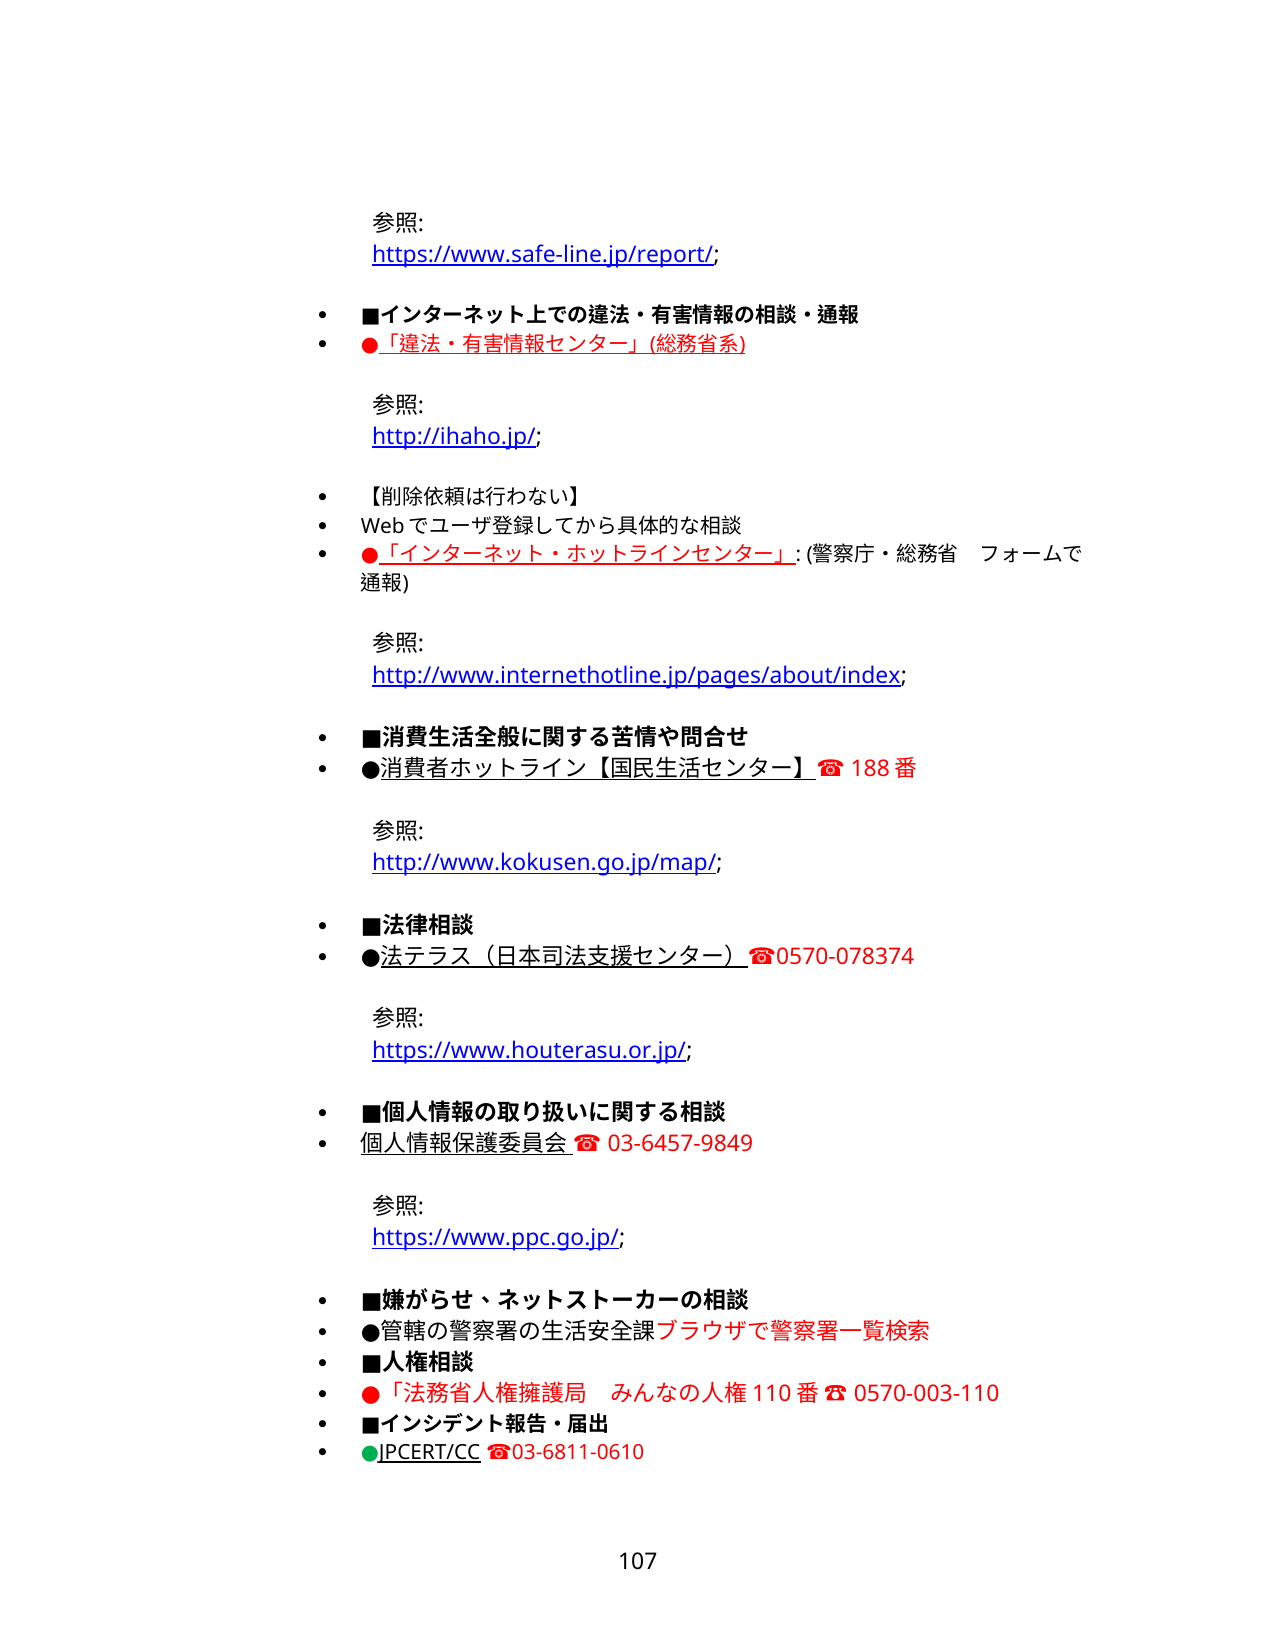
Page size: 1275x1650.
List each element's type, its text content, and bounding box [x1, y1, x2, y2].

list ■人権相談 [319, 1346, 1098, 1377]
list Webでユーザ登録してから具体的な相談 [319, 511, 1098, 539]
list ●「インターネット・ホットラインセンター」: (警察庁・総務省 フォームで通報) [319, 539, 1098, 596]
list ■法律相談 [319, 909, 1098, 940]
list 参照: [372, 815, 1098, 846]
list 参照: [372, 627, 1098, 659]
text https://www.houterasu.or.jp/; [372, 1034, 1098, 1065]
list ■消費生活全般に関する苦情や問合せ [319, 721, 1098, 752]
text https://www.safe-line.jp/report/; [372, 238, 1098, 269]
list ●法テラス（日本司法支援センター）☎0570-078374 [319, 940, 1098, 971]
text http://www.kokusen.go.jp/map/; [372, 846, 1098, 877]
list ●管轄の警察署の生活安全課ブラウザで警察署一覧検索 [319, 1315, 1098, 1346]
list 個人情報保護委員会 ☎ 03-6457-9849 [319, 1127, 1098, 1159]
list ■嫌がらせ、ネットストーカーの相談 [319, 1284, 1098, 1315]
list 参照: [372, 1002, 1098, 1034]
list 参照: [372, 389, 1098, 420]
list ●「法務省人権擁護局 みんなの人権110番 ☎ 0570-003-110 [319, 1377, 1098, 1409]
list 参照: [372, 207, 1098, 238]
list ■インターネット上での違法・有害情報の相談・通報 [319, 301, 1098, 329]
list ●消費者ホットライン【国民生活センター】☎ 188番 [319, 752, 1098, 784]
list ●JPCERT/CC ☎03-6811-0610 [319, 1437, 1098, 1466]
text https://www.ppc.go.jp/; [372, 1221, 1098, 1252]
list 【削除依頼は行わない】 [319, 482, 1098, 511]
list ■インシデント報告・届出 [319, 1409, 1098, 1437]
list 参照: [372, 1190, 1098, 1221]
text http://ihaho.jp/; [372, 420, 1098, 451]
list ■個人情報の取り扱いに関する相談 [319, 1096, 1098, 1127]
list ●「違法・有害情報センター」(総務省系) [319, 329, 1098, 357]
text http://www.internethotline.jp/pages/about/index; [372, 659, 1098, 690]
